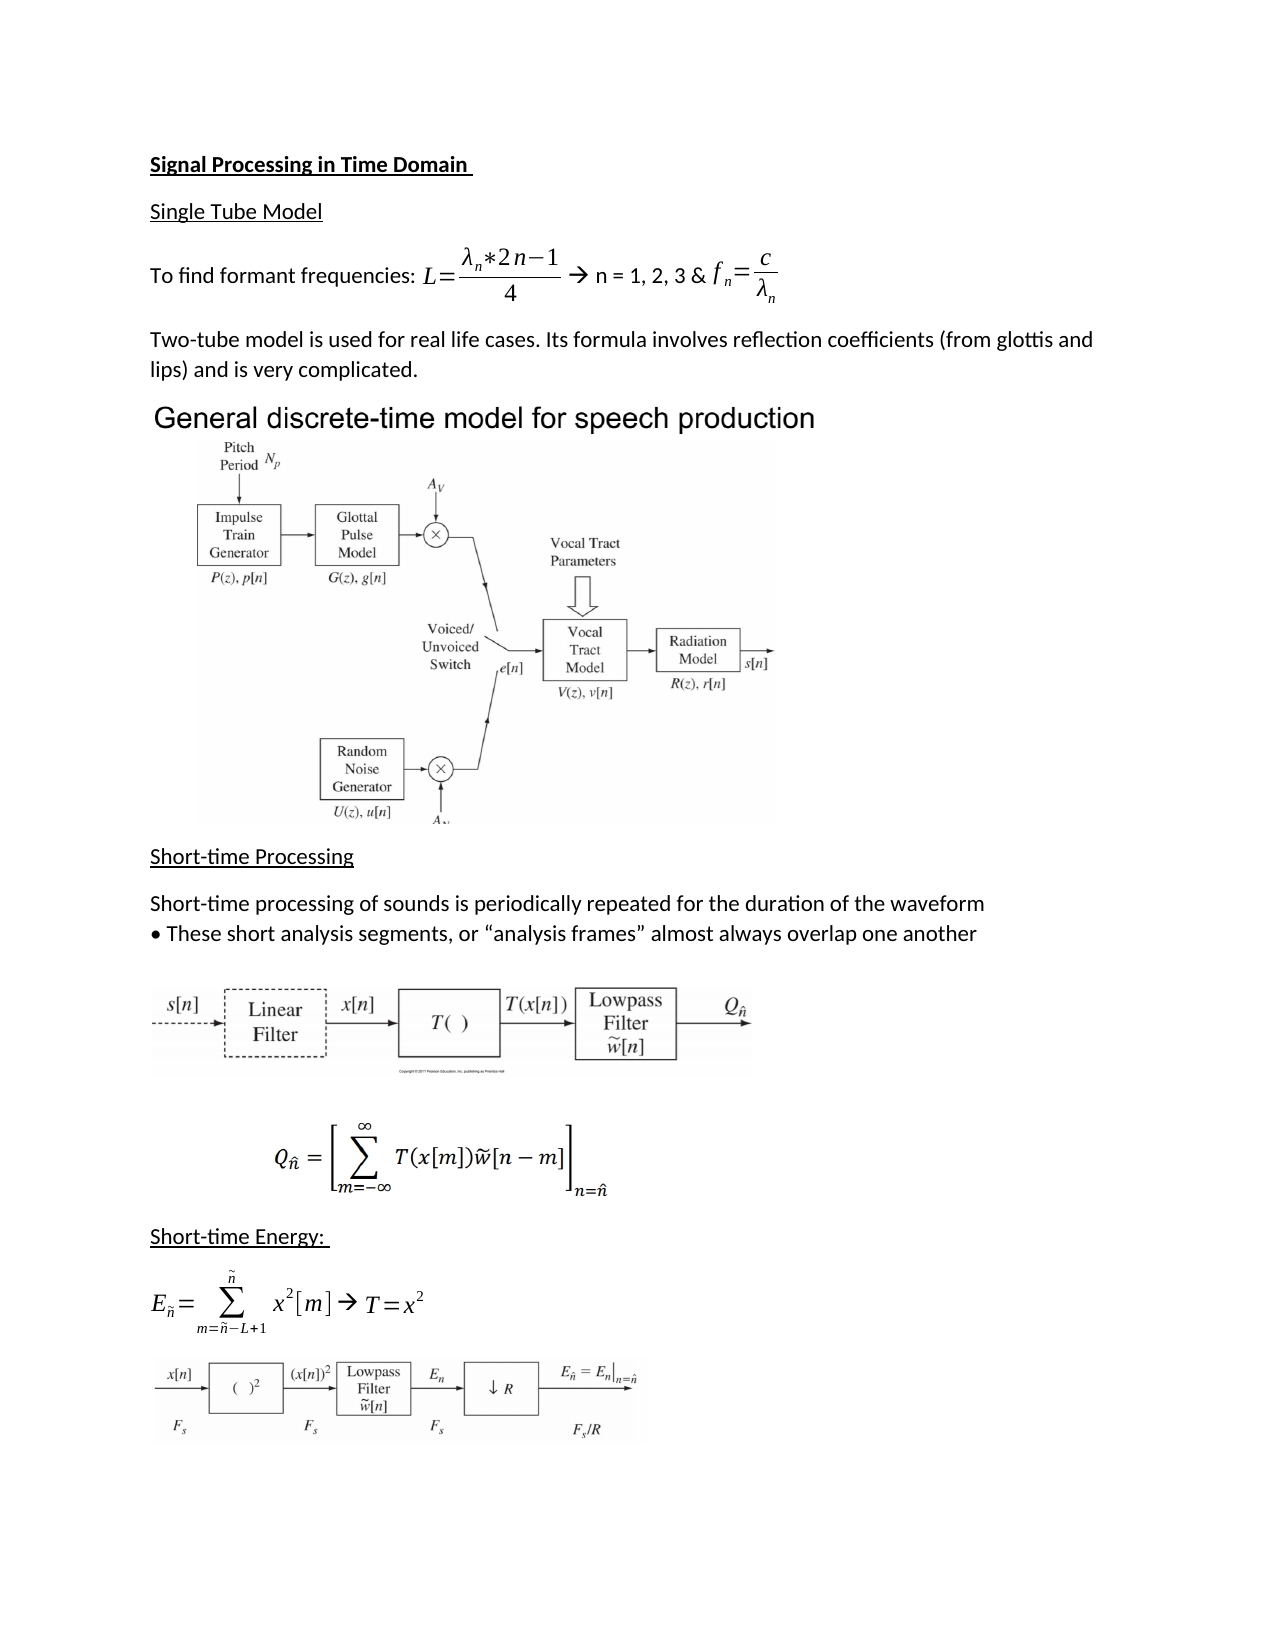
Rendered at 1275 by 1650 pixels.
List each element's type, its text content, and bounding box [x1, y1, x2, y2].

picture [150, 1355, 650, 1445]
text Short-time processing of sounds is periodically repeated for the duration of the waveform • These short analysis segments, or “analysis frames” almost always overlap one another [150, 889, 1125, 947]
text Single Tube Model [150, 197, 1125, 225]
text Short-time Processing [150, 842, 1125, 870]
text Two-tube model is used for real life cases. Its formula involves reflection coefficients (from glottis and lips) and is very complicated. [150, 325, 1125, 383]
picture [150, 402, 820, 824]
text Signal Processing in Time Domain [150, 150, 1125, 178]
text To find formant frequencies: n = 1, 2, 3 & [150, 244, 1125, 306]
picture [150, 966, 762, 1204]
text Short-time Energy: [150, 1222, 1125, 1250]
